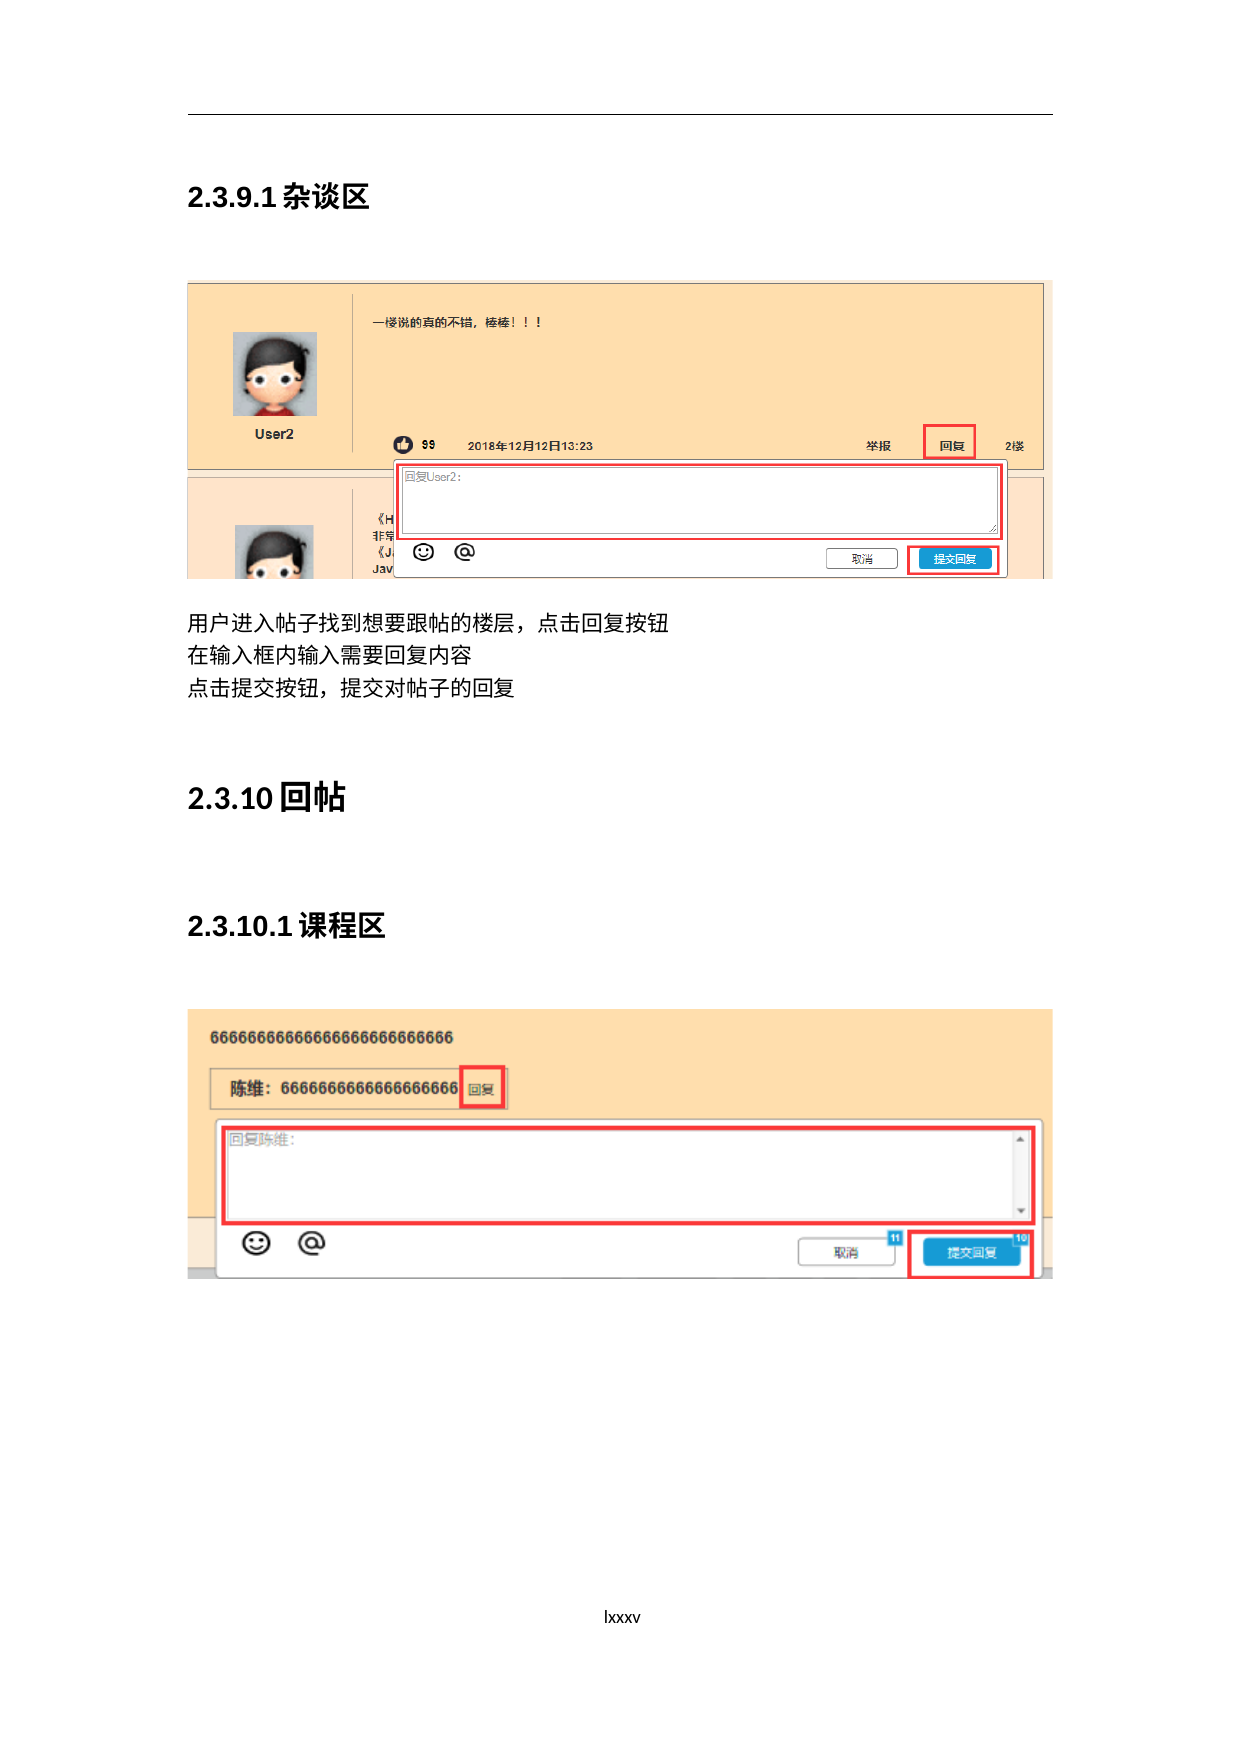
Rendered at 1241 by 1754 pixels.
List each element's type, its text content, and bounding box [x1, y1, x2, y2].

text 在输入框内输入需要回复内容 [187, 638, 1053, 670]
text 点击提交按钮，提交对帖子的回复 [187, 670, 1053, 703]
text 用户进入帖子找到想要跟帖的楼层，点击回复按钮 [187, 605, 1053, 638]
subtitle 2.3.9.1杂谈区 [187, 162, 1053, 227]
picture [187, 1009, 1053, 1279]
subtitle 2.3.10.1课程区 [187, 891, 1053, 956]
picture [187, 280, 1053, 579]
subtitle 2.3.10回帖 [187, 762, 1053, 827]
